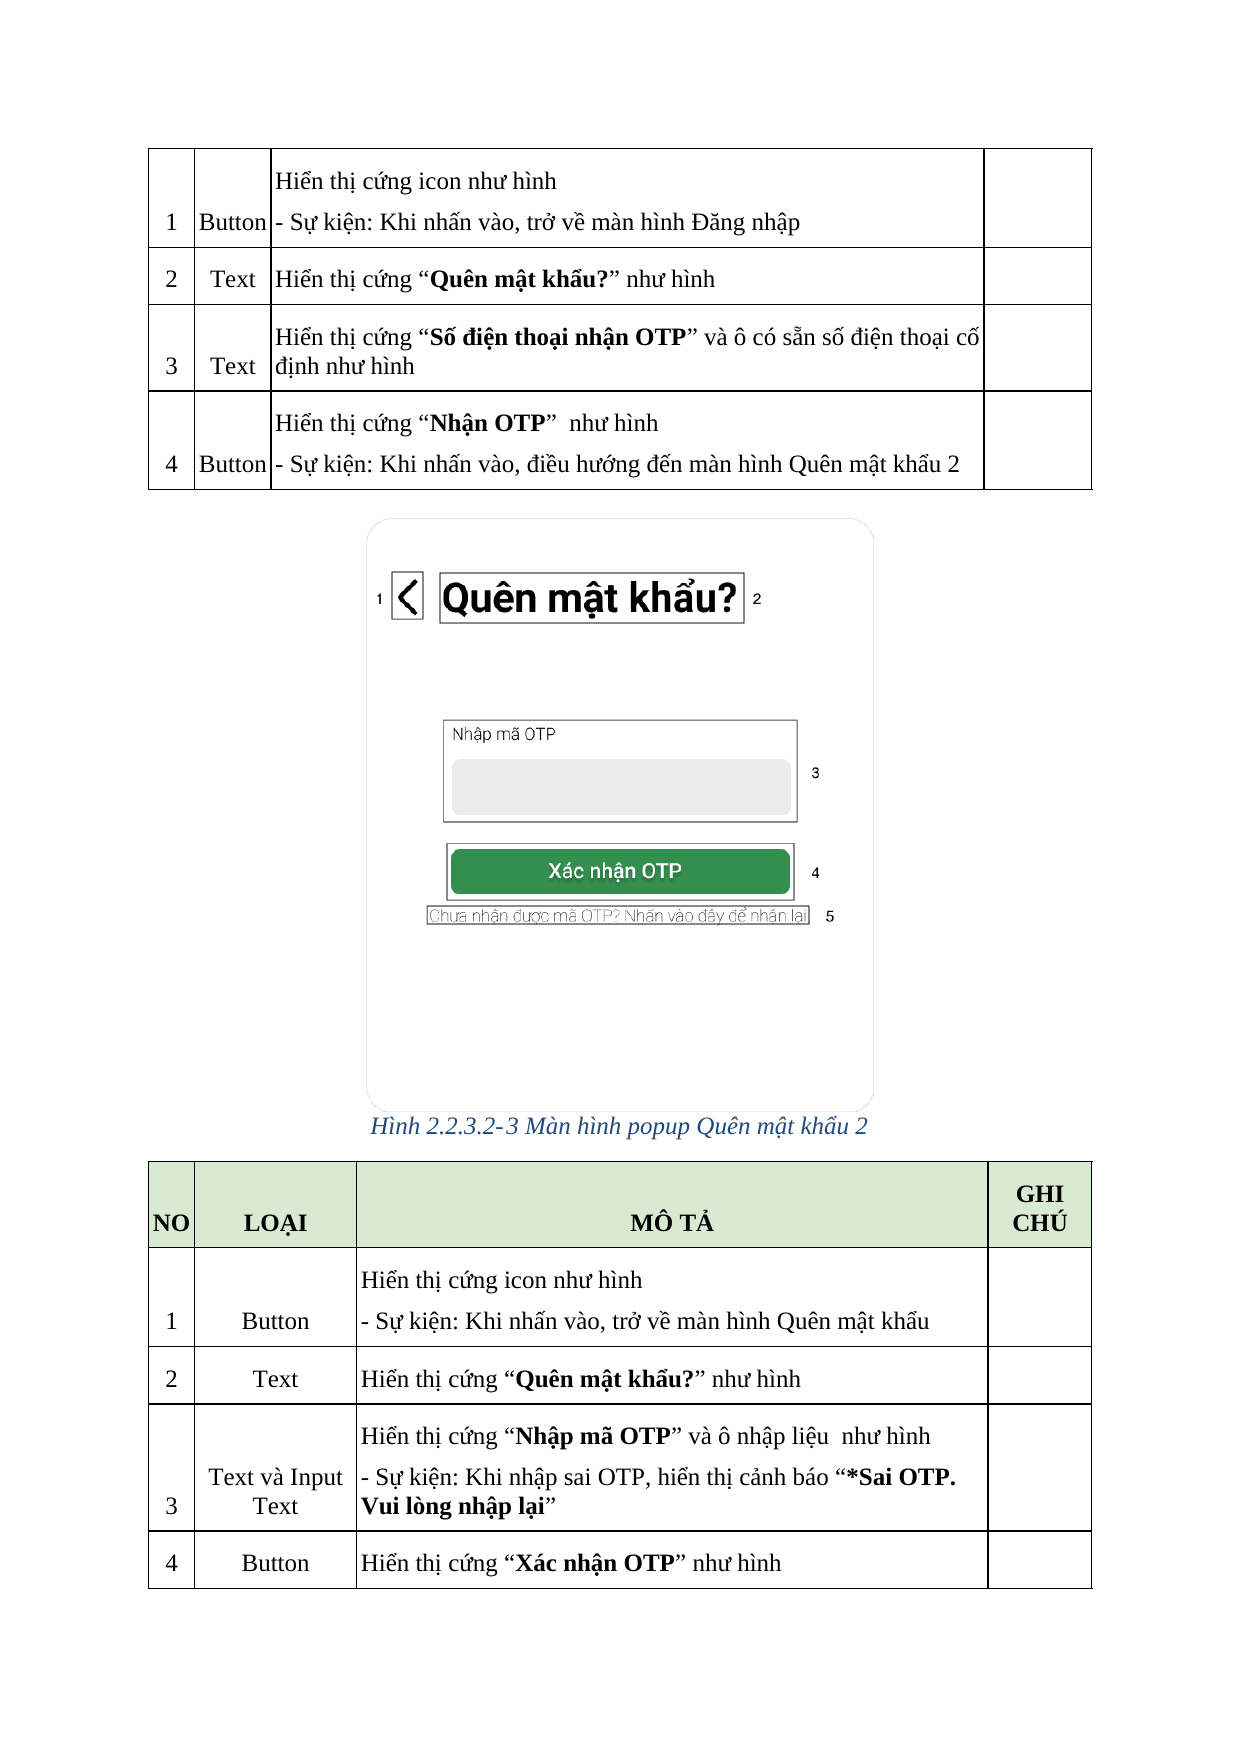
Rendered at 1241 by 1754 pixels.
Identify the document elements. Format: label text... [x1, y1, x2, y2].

table_cell [985, 248, 1091, 304]
table_cell Hiển thị cứng “Quên mật khẩu?” như hình [272, 248, 983, 304]
table_cell Button [195, 1248, 356, 1346]
table_cell Hiển thị cứng icon như hình - Sự kiện: Khi nhấn vào, trở về màn hình Quên mật khẩu [357, 1248, 987, 1346]
table_header MÔ TẢ [357, 1162, 987, 1247]
table_cell Hiển thị cứng “Nhận OTP” như hình - Sự kiện: Khi nhấn vào, điều hướng đến màn hình Quên mật khẩu 2 [272, 392, 983, 488]
table_cell 2 [149, 248, 194, 304]
table_header LOẠI [195, 1162, 356, 1247]
table_cell Button [195, 1532, 356, 1588]
table_cell Text [195, 248, 270, 304]
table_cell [357, 1532, 987, 1588]
table_cell 3 [149, 1405, 194, 1530]
table_cell Text và Input Text [195, 1405, 356, 1530]
table_cell 4 [149, 1532, 194, 1588]
table_cell [985, 149, 1091, 246]
picture [366, 518, 874, 1112]
table_cell Hiển thị cứng “Số điện thoại nhận OTP” và ô có sẵn số điện thoại cố định như hình [272, 305, 983, 390]
table_cell 2 [149, 1347, 194, 1403]
table_cell Hiển thị cứng icon như hình - Sự kiện: Khi nhấn vào, trở về màn hình Đăng nhập [272, 149, 983, 246]
table_cell [989, 1405, 1091, 1530]
table_cell Hiển thị cứng “Quên mật khẩu?” như hình [357, 1347, 987, 1403]
table_cell Hiển thị cứng “Nhập mã OTP” và ô nhập liệu như hình - Sự kiện: Khi nhập sai OTP, hiển thị cảnh báo “*Sai OTP. Vui lòng nhập lại” [357, 1405, 987, 1530]
table_cell 1 [149, 149, 194, 246]
table_cell Button [195, 392, 270, 488]
table_cell Button [195, 149, 270, 246]
table_cell 1 [149, 1248, 194, 1346]
table_cell [989, 1347, 1091, 1403]
table_cell Text [195, 1347, 356, 1403]
table_cell 3 [149, 305, 194, 390]
table_header GHI CHÚ [989, 1162, 1091, 1247]
table_cell [985, 392, 1091, 488]
table_header NO [149, 1162, 194, 1247]
table_cell [989, 1248, 1091, 1346]
table_cell [985, 305, 1091, 390]
table_cell 4 [149, 392, 194, 488]
table_cell [989, 1532, 1091, 1588]
table_cell Text [195, 305, 270, 390]
